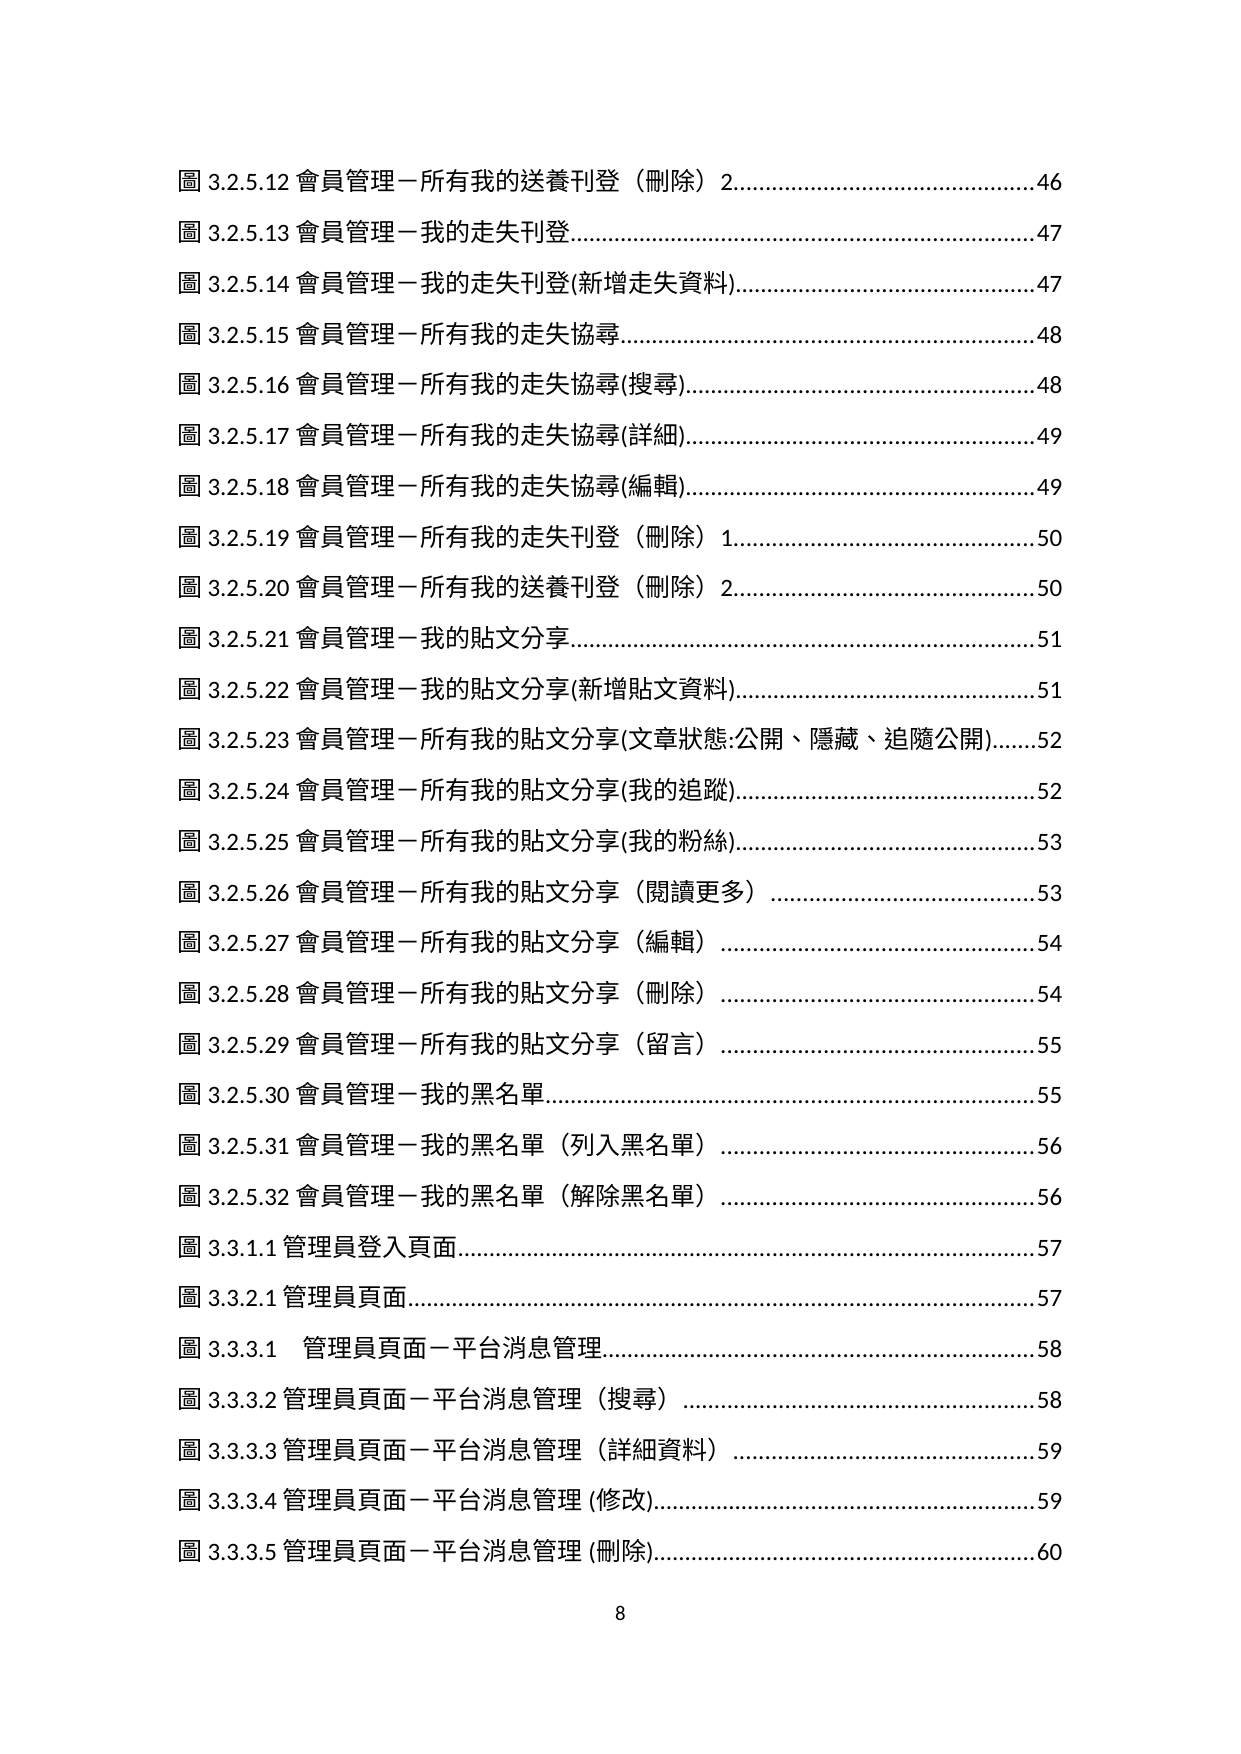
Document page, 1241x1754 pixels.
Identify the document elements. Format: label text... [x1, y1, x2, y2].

text 圖3.2.5.32 會員管理－我的黑名單（解除黑名單） 56 [177, 1176, 1063, 1213]
text 圖3.2.5.13 會員管理－我的走失刊登 47 [177, 212, 1063, 249]
text 圖3.2.5.18 會員管理－所有我的走失協尋(編輯) 49 [177, 466, 1063, 503]
text 圖3.2.5.14 會員管理－我的走失刊登(新增走失資料) 47 [177, 263, 1063, 300]
text 圖3.3.3.5 管理員頁面－平台消息管理 (刪除) 60 [177, 1531, 1063, 1568]
text 圖3.2.5.22 會員管理－我的貼文分享(新增貼文資料) 51 [177, 668, 1063, 706]
text 圖3.2.5.20 會員管理－所有我的送養刊登（刪除）2 50 [177, 567, 1063, 604]
text 圖3.2.5.27 會員管理－所有我的貼文分享（編輯） 54 [177, 922, 1063, 960]
text 圖3.2.5.31 會員管理－我的黑名單（列入黑名單） 56 [177, 1125, 1063, 1163]
text 圖3.2.5.28 會員管理－所有我的貼文分享（刪除） 54 [177, 973, 1063, 1010]
text 圖3.2.5.29 會員管理－所有我的貼文分享（留言） 55 [177, 1024, 1063, 1061]
text 圖3.2.5.30 會員管理－我的黑名單 55 [177, 1074, 1063, 1112]
text 圖3.3.3.4 管理員頁面－平台消息管理 (修改) 59 [177, 1480, 1063, 1518]
text 圖3.3.3.3 管理員頁面－平台消息管理（詳細資料） 59 [177, 1429, 1063, 1467]
text 圖3.2.5.26 會員管理－所有我的貼文分享（閱讀更多） 53 [177, 871, 1063, 909]
text 圖3.3.3.1 管理員頁面－平台消息管理 58 [177, 1328, 1063, 1366]
text 圖3.2.5.24 會員管理－所有我的貼文分享(我的追蹤) 52 [177, 770, 1063, 807]
text 圖3.2.5.21 會員管理－我的貼文分享 51 [177, 618, 1063, 655]
text 圖3.2.5.15 會員管理－所有我的走失協尋 48 [177, 313, 1063, 351]
text 圖3.2.5.25 會員管理－所有我的貼文分享(我的粉絲) 53 [177, 821, 1063, 858]
text 圖3.2.5.23 會員管理－所有我的貼文分享(文章狀態:公開、隱藏、追隨公開) 52 [177, 719, 1063, 757]
text 圖3.3.3.2 管理員頁面－平台消息管理（搜尋） 58 [177, 1379, 1063, 1416]
text 圖3.3.1.1 管理員登入頁面 57 [177, 1227, 1063, 1264]
text 圖3.2.5.12 會員管理－所有我的送養刊登（刪除）2 46 [177, 161, 1063, 199]
text 圖3.3.2.1 管理員頁面 57 [177, 1277, 1063, 1315]
text 圖3.2.5.16 會員管理－所有我的走失協尋(搜尋) 48 [177, 364, 1063, 402]
text 圖3.2.5.17 會員管理－所有我的走失協尋(詳細) 49 [177, 415, 1063, 452]
text 圖3.2.5.19 會員管理－所有我的走失刊登（刪除）1 50 [177, 516, 1063, 554]
